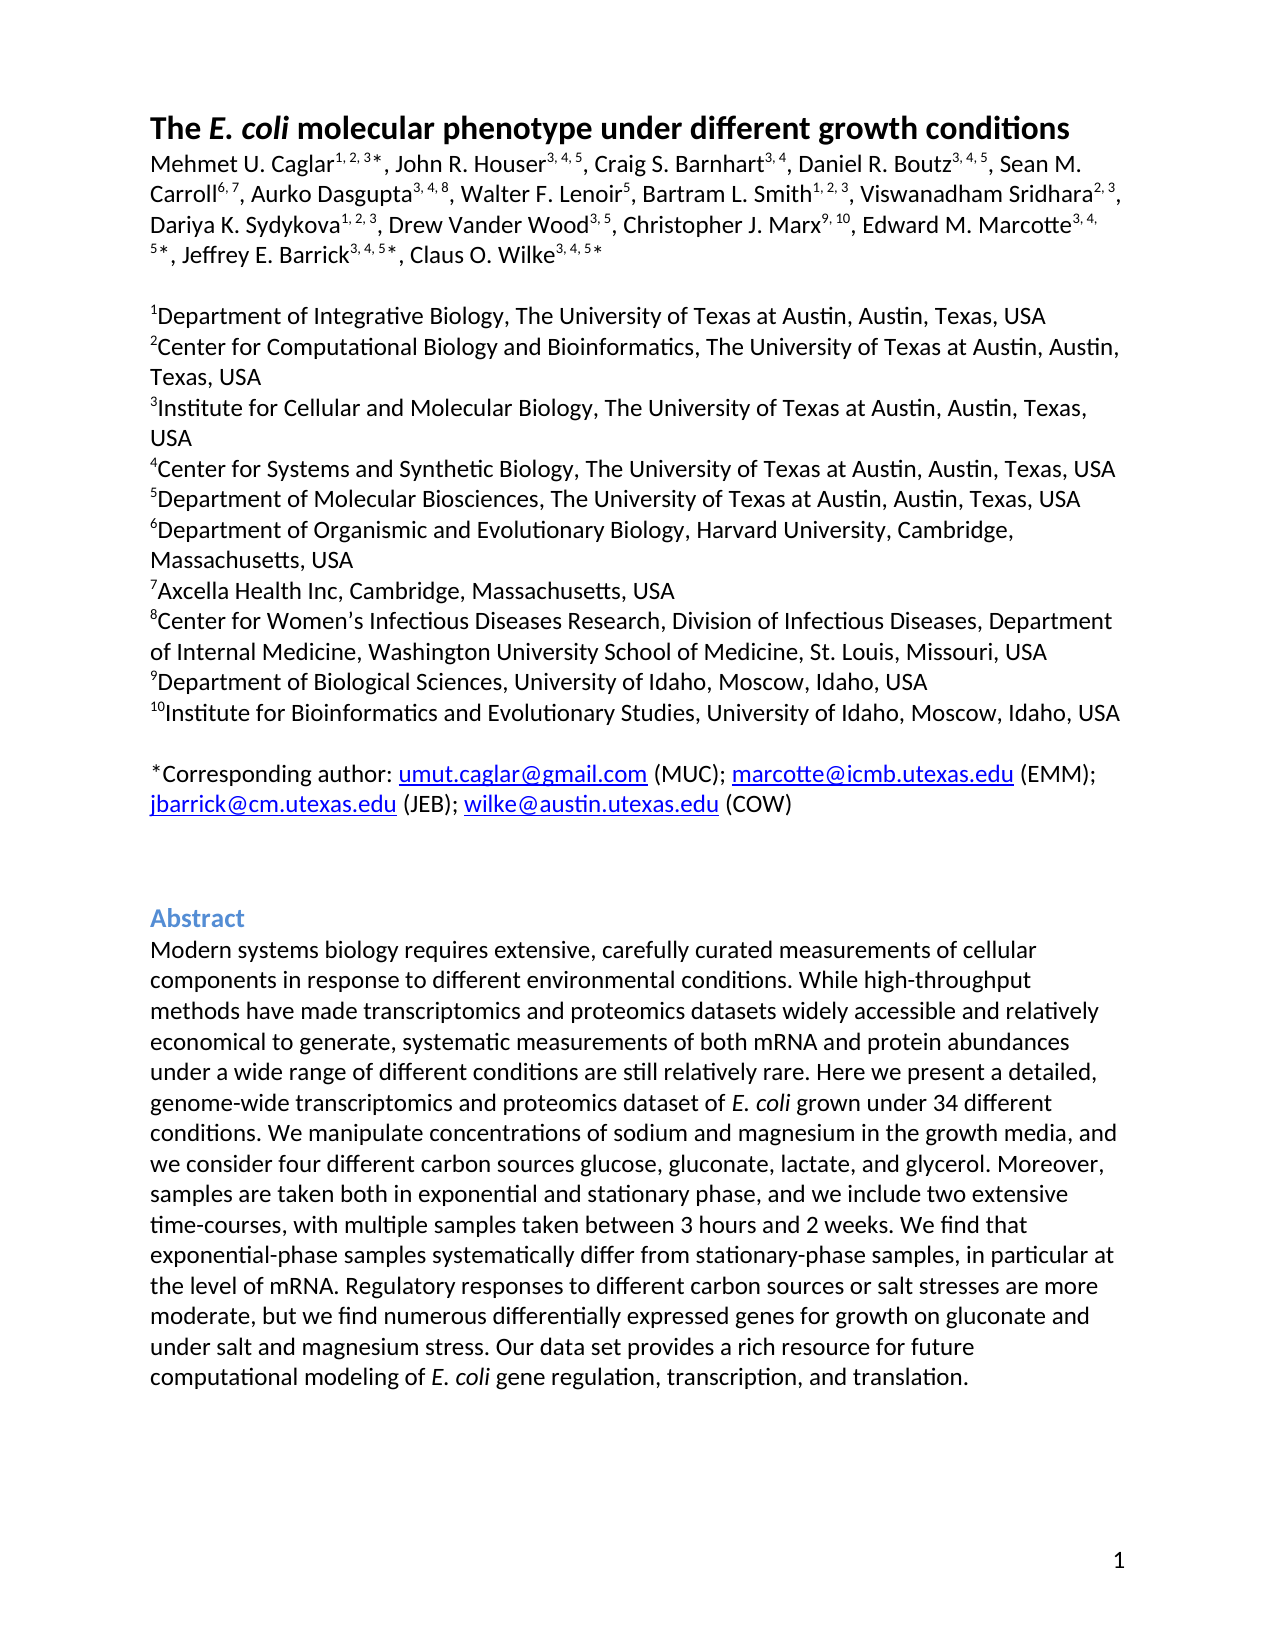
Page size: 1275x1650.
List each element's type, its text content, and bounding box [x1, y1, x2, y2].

text 9Department of Biological Sciences, University of Idaho, Moscow, Idaho, USA [150, 667, 1125, 697]
text 7Axcella Health Inc, Cambridge, Massachusetts, USA [150, 575, 1125, 606]
text 6Department of Organismic and Evolutionary Biology, Harvard University, Cambridge, Massachusetts, USA [150, 514, 1125, 575]
text 1Department of Integrative Biology, The University of Texas at Austin, Austin, Texas, USA [150, 300, 1125, 331]
text 5Department of Molecular Biosciences, The University of Texas at Austin, Austin, Texas, USA [150, 483, 1125, 514]
text 10Institute for Bioinformatics and Evolutionary Studies, University of Idaho, Moscow, Idaho, USA [150, 697, 1125, 728]
subtitle The E. coli molecular phenotype under different growth conditions [150, 107, 1125, 148]
text 4Center for Systems and Synthetic Biology, The University of Texas at Austin, Austin, Texas, USA [150, 453, 1125, 483]
text 8Center for Women’s Infectious Diseases Research, Division of Infectious Diseases, Department of Internal Medicine, Washington University School of Medicine, St. Louis, Missouri, USA [150, 606, 1125, 667]
text *Corresponding author: umut.caglar@gmail.com (MUC); marcotte@icmb.utexas.edu (EMM); jbarrick@cm.utexas.edu (JEB); wilke@austin.utexas.edu (COW) [150, 758, 1125, 819]
text Modern systems biology requires extensive, carefully curated measurements of cellular components in response to different environmental conditions. While high-throughput methods have made transcriptomics and proteomics datasets widely accessible and relatively economical to generate, systematic measurements of both mRNA and protein abundances under a wide range of different conditions are still relatively rare. Here we present a detailed, genome-wide transcriptomics and proteomics dataset of E. coli grown under 34 different conditions. We manipulate concentrations of sodium and magnesium in the growth media, and we consider four different carbon sources glucose, gluconate, lactate, and glycerol. Moreover, samples are taken both in exponential and stationary phase, and we include two extensive time-courses, with multiple samples taken between 3 hours and 2 weeks. We find that exponential-phase samples systematically differ from stationary-phase samples, in particular at the level of mRNA. Regulatory responses to different carbon sources or salt stresses are more moderate, but we find numerous differentially expressed genes for growth on gluconate and under salt and magnesium stress. Our data set provides a rich resource for future computational modeling of E. coli gene regulation, transcription, and translation. [150, 934, 1125, 1392]
text 3Institute for Cellular and Molecular Biology, The University of Texas at Austin, Austin, Texas, USA [150, 392, 1125, 453]
text Mehmet U. Caglar1, 2, 3*, John R. Houser3, 4, 5, Craig S. Barnhart3, 4, Daniel R. Boutz3, 4, 5, Sean M. Carroll6, 7, Aurko Dasgupta3, 4, 8, Walter F. Lenoir5, Bartram L. Smith1, 2, 3, Viswanadham Sridhara2, 3, Dariya K. Sydykova1, 2, 3, Drew Vander Wood3, 5, Christopher J. Marx9, 10, Edward M. Marcotte3, 4, 5*, Jeffrey E. Barrick3, 4, 5*, Claus O. Wilke3, 4, 5* [150, 148, 1125, 270]
text 2Center for Computational Biology and Bioinformatics, The University of Texas at Austin, Austin, Texas, USA [150, 331, 1125, 392]
subtitle Abstract [150, 901, 1125, 934]
